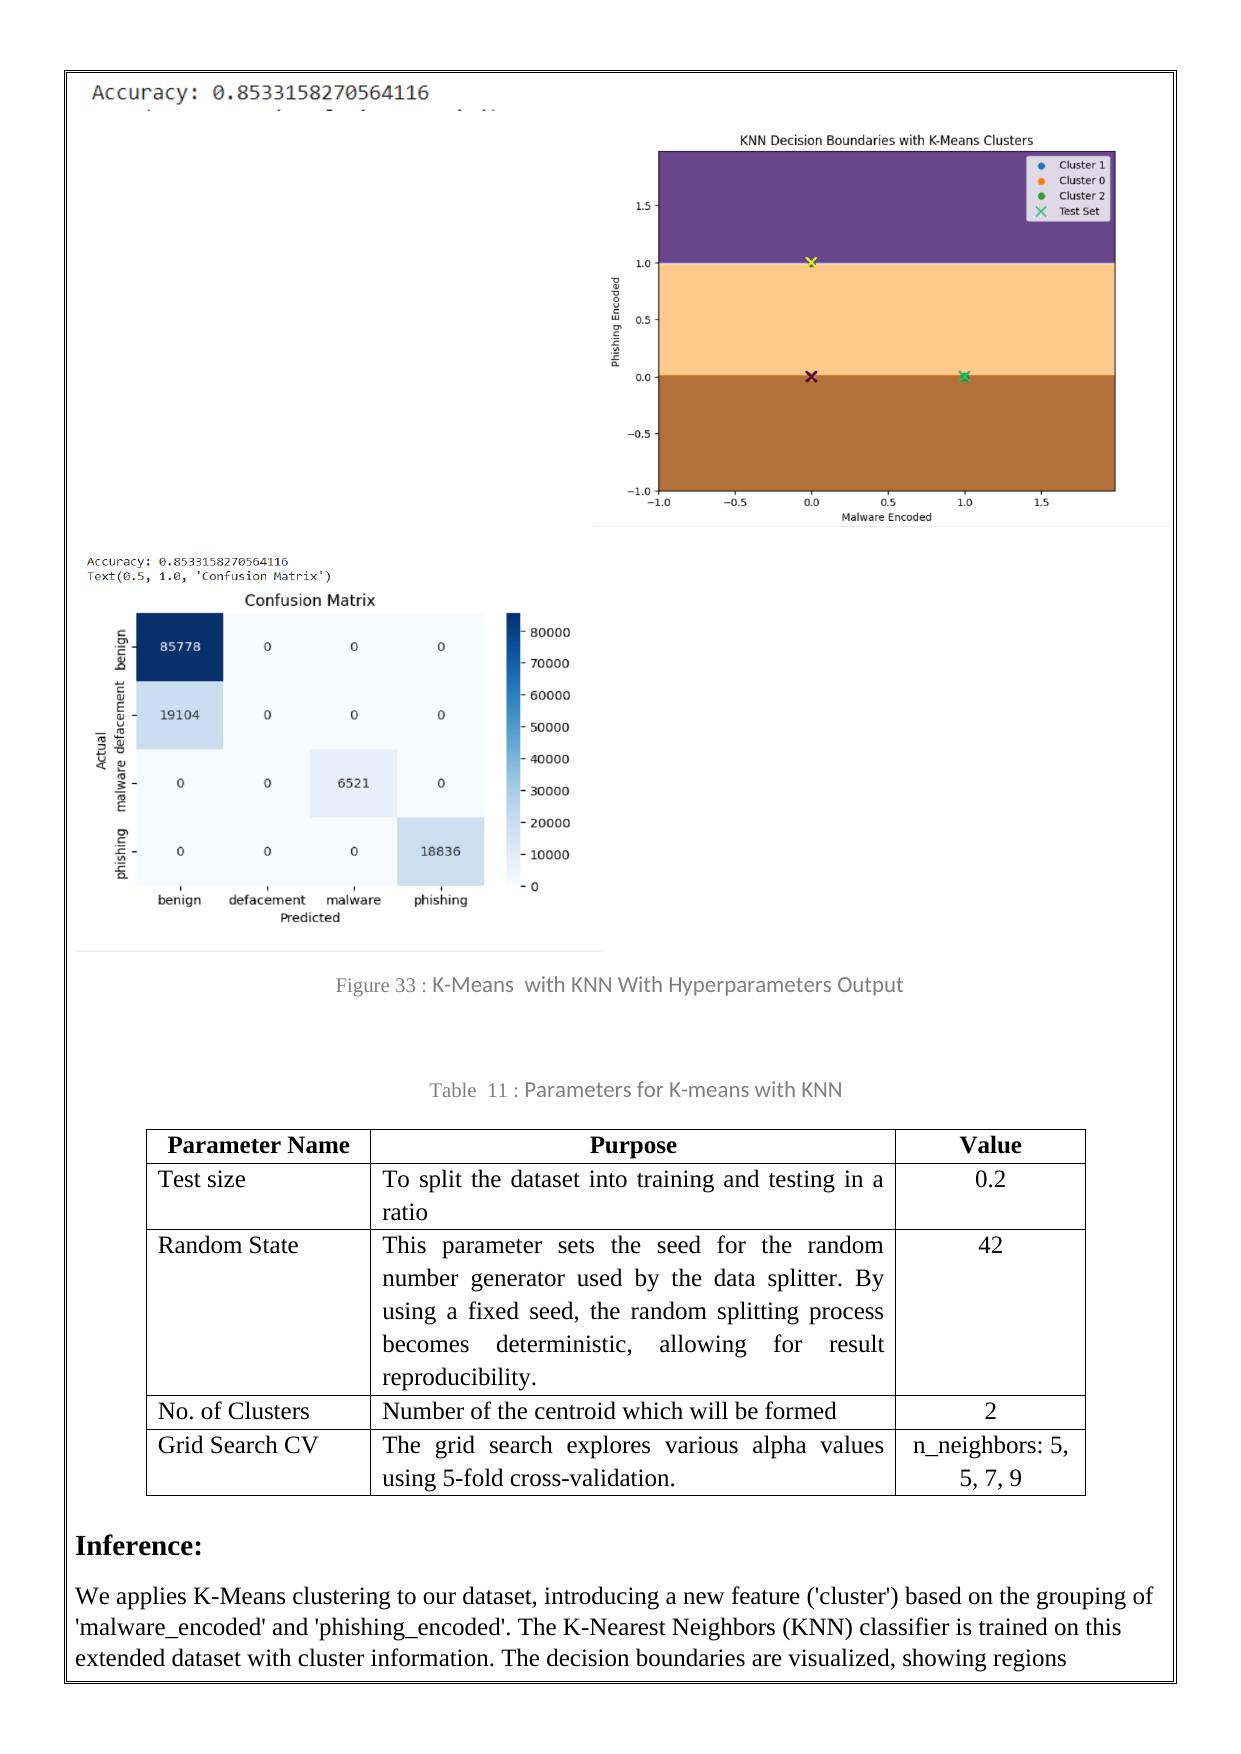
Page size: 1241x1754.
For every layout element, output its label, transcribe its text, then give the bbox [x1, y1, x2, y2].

picture [593, 127, 1173, 529]
picture [75, 75, 545, 111]
table_header Parameter Name [147, 1130, 370, 1163]
table_cell No. of Clusters [147, 1396, 370, 1429]
table_cell 42 [896, 1230, 1085, 1395]
table_cell n_neighbors: 5, 5, 7, 9 [896, 1430, 1085, 1495]
table_cell Number of the centroid which will be formed [371, 1396, 895, 1429]
table_cell Grid Search CV [147, 1430, 370, 1495]
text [75, 1581, 1165, 1672]
text Figure 33 : K-Means with KNN With Hyperparameters Output [75, 970, 1165, 998]
table_cell The grid search explores various alpha values using 5-fold cross-validation. [371, 1430, 895, 1495]
table_header Purpose [371, 1130, 895, 1163]
table_header Value [896, 1130, 1085, 1163]
table_cell 0.2 [896, 1164, 1085, 1229]
table_cell 2 [896, 1396, 1085, 1429]
table_cell This parameter sets the seed for the random number generator used by the data splitter. By using a fixed seed, the random splitting process becomes deterministic, allowing for result reproducibility. [371, 1230, 895, 1395]
text Table 11 : Parameters for K-means with KNN [75, 1075, 1165, 1103]
table_cell Random State [147, 1230, 370, 1395]
picture [75, 548, 603, 952]
text Inference: [75, 1528, 1165, 1562]
table_cell To split the dataset into training and testing in a ratio [371, 1164, 895, 1229]
table_cell Test size [147, 1164, 370, 1229]
